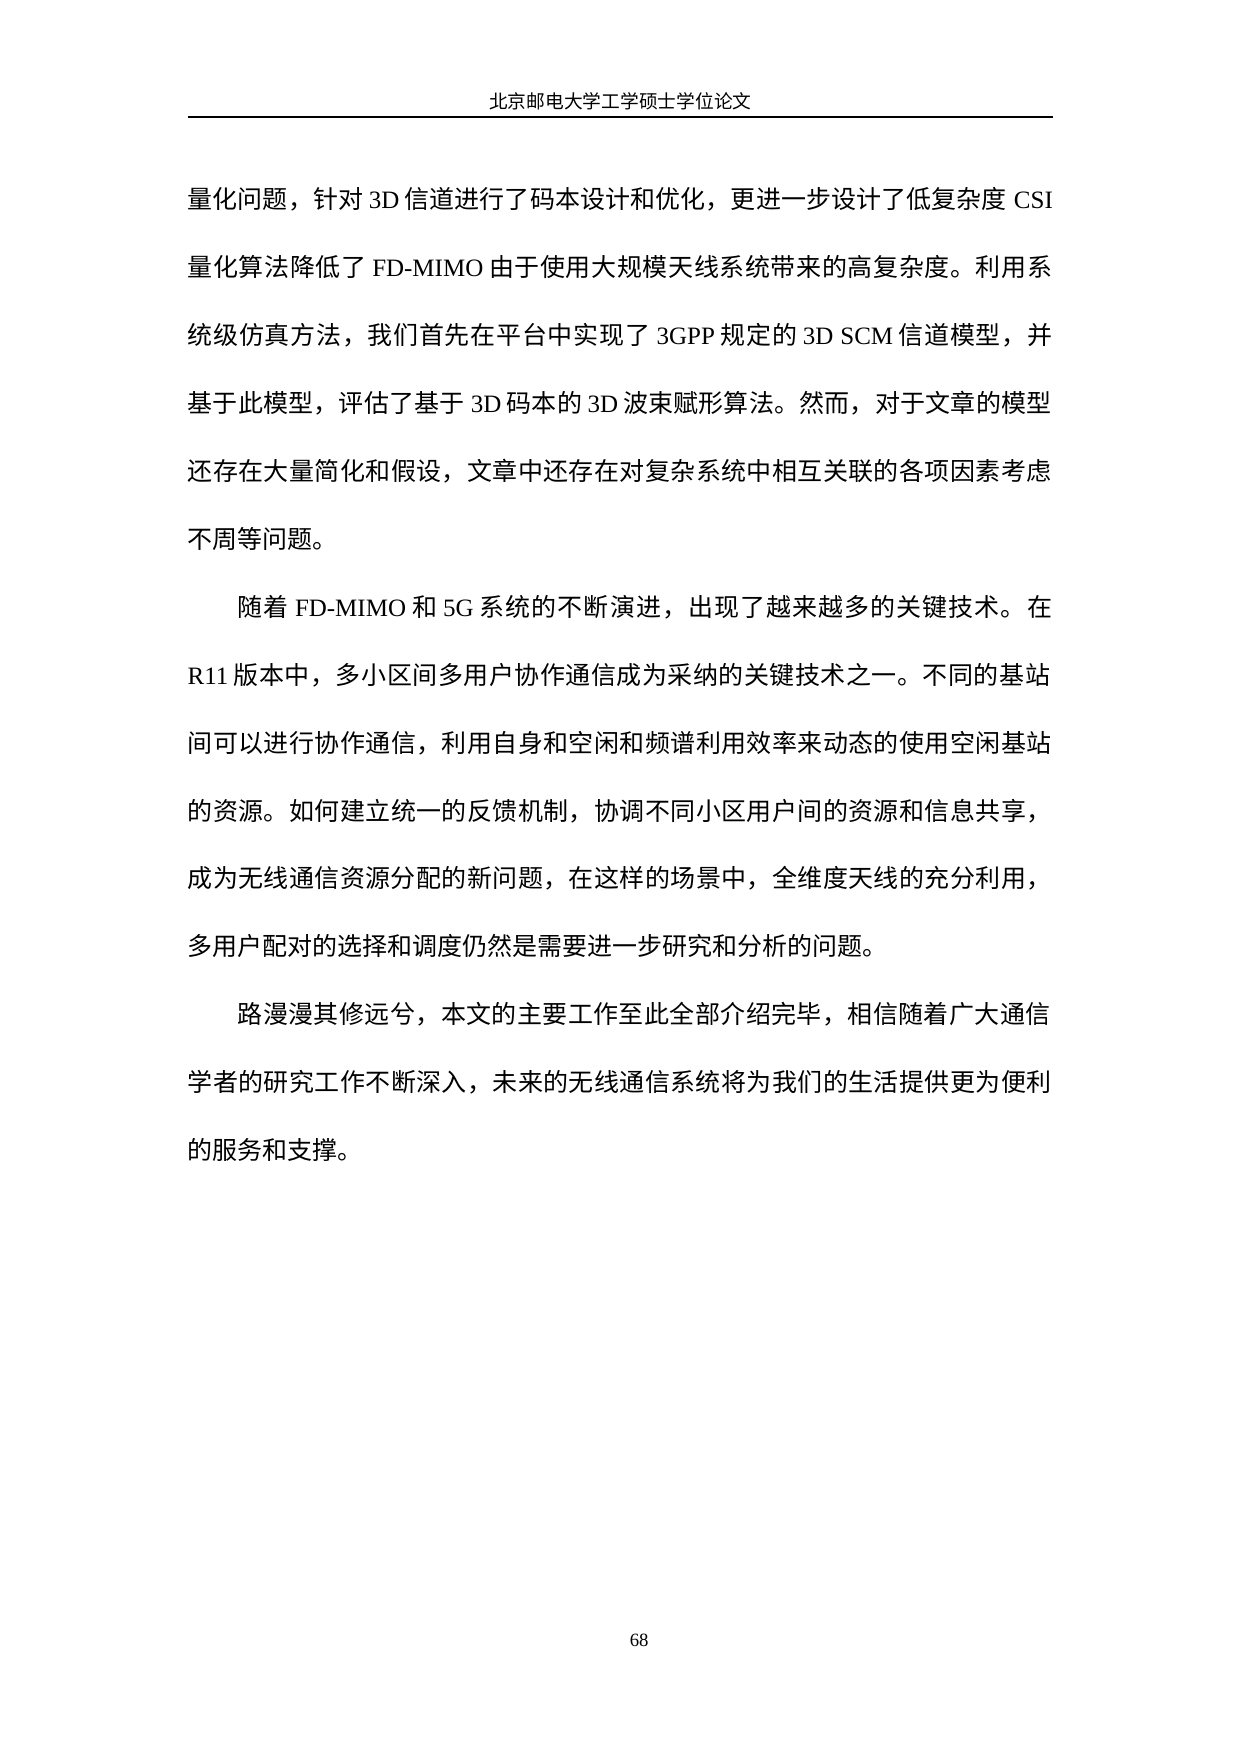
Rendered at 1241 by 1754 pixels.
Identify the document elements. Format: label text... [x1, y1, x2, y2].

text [187, 164, 1053, 571]
text 随着FD-MIMO和5G系统的不断演进，出现了越来越多的关键技术。在R11版本中，多小区间多用户协作通信成为采纳的关键技术之一。不同的基站间可以进行协作通信，利用自身和空闲和频谱利用效率来动态的使用空闲基站的资源。如何建立统一的反馈机制，协调不同小区用户间的资源和信息共享，成为无线通信资源分配的新问题，在这样的场景中，全维度天线的充分利用，多用户配对的选择和调度仍然是需要进一步研究和分析的问题。 [187, 571, 1053, 979]
text 路漫漫其修远兮，本文的主要工作至此全部介绍完毕，相信随着广大通信学者的研究工作不断深入，未来的无线通信系统将为我们的生活提供更为便利的服务和支撑。 [187, 979, 1053, 1183]
